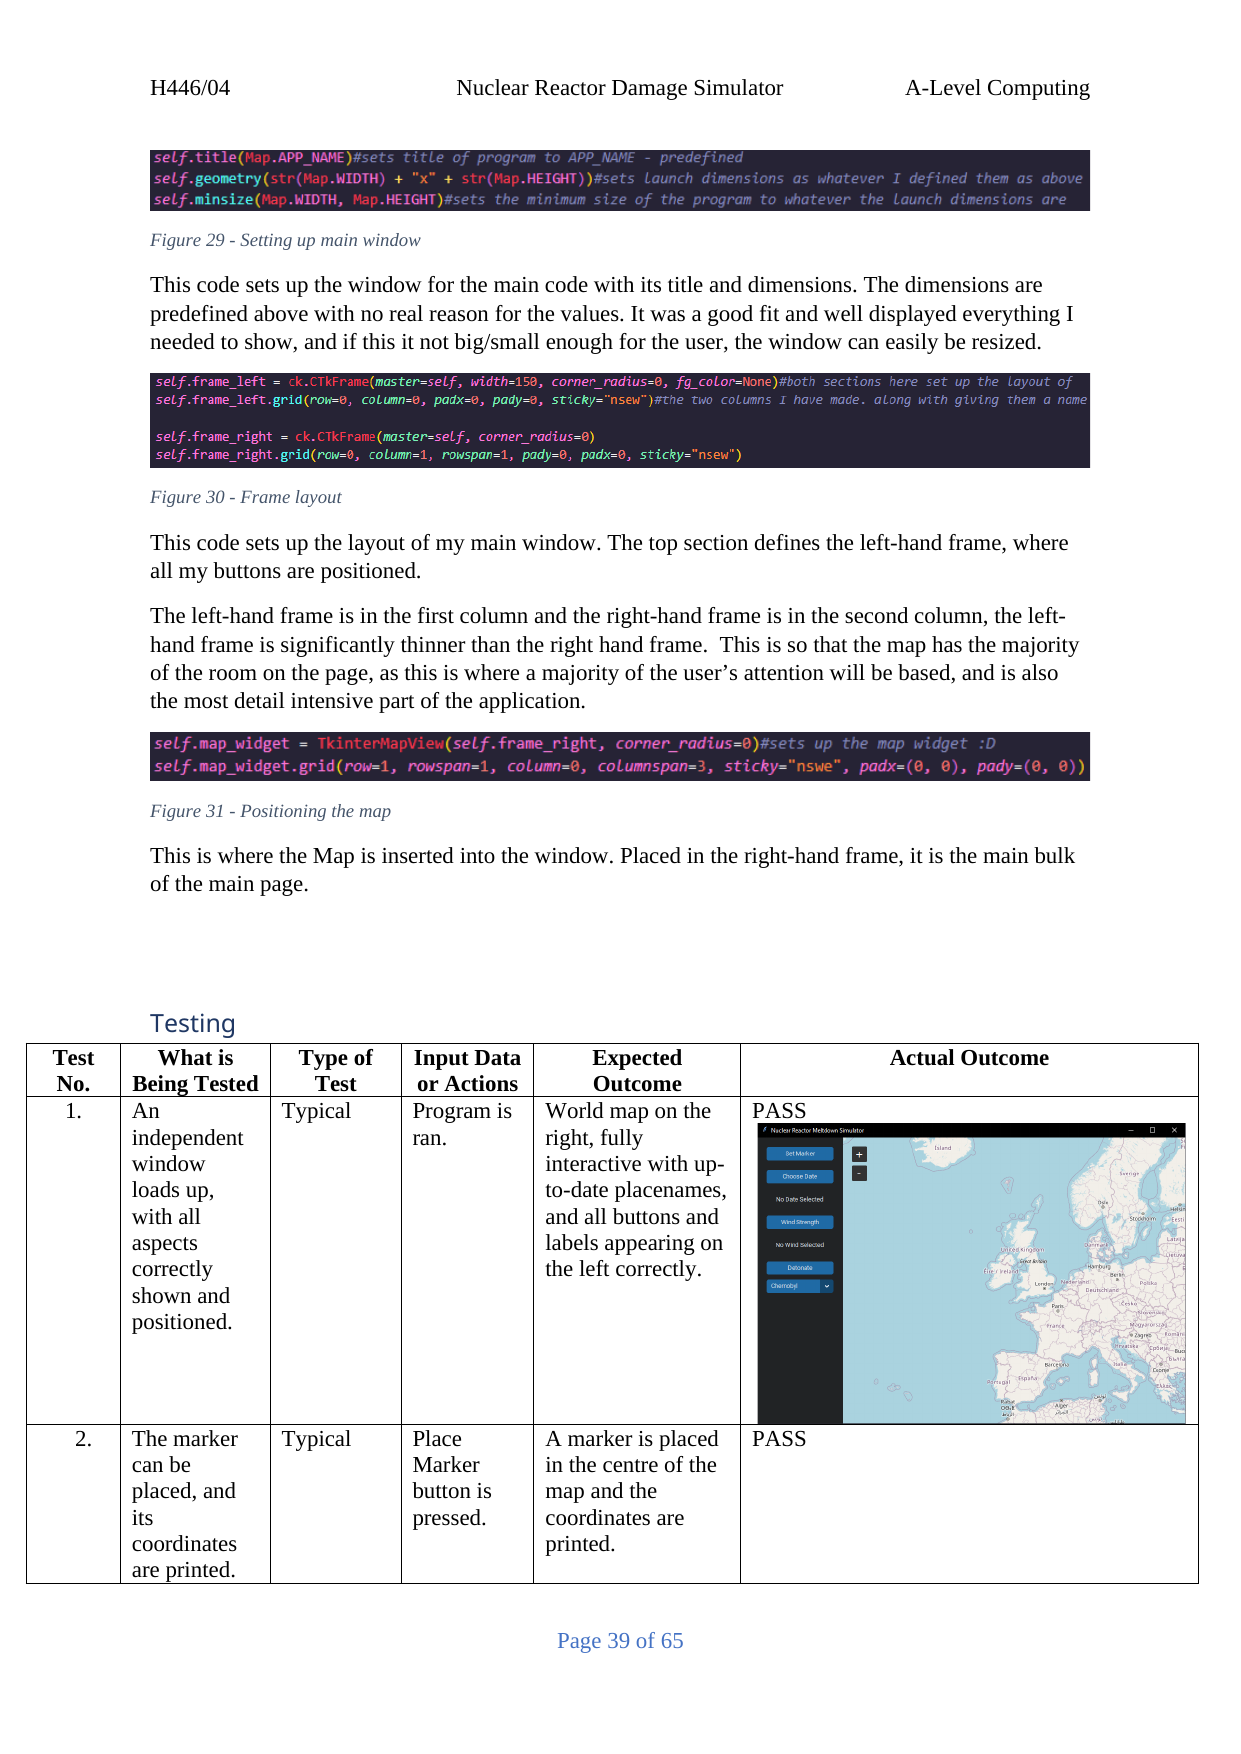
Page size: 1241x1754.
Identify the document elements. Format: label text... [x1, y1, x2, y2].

table_cell An independent window loads up, with all aspects correctly shown and positioned. [121, 1097, 270, 1423]
table_header Input Data or Actions [402, 1044, 533, 1096]
picture [150, 373, 1091, 468]
table_cell PASS [741, 1425, 1198, 1583]
text This is where the Map is inserted into the window. Placed in the right-hand frame, it is the main bulk of the main page. [150, 842, 1090, 897]
table_cell [27, 1425, 120, 1583]
table_header Actual Outcome [741, 1044, 1198, 1096]
table_header Expected Outcome [534, 1044, 740, 1096]
table_cell World map on the right, fully interactive with up-to-date placenames, and all buttons and labels appearing on the left correctly. [534, 1097, 740, 1423]
text The left-hand frame is in the first column and the right-hand frame is in the second column, the left-hand frame is significantly thinner than the right hand frame. This is so that the map has the majority of the room on the page, as this is where a majority of the user’s attention will be based, and is also the most detail intensive part of the application. [150, 602, 1090, 714]
picture [150, 732, 1091, 781]
picture [150, 150, 1091, 211]
text This code sets up the layout of my main window. The top section defines the left-hand frame, where all my buttons are positioned. [150, 529, 1090, 583]
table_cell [121, 1425, 270, 1583]
table_cell Typical [271, 1097, 401, 1423]
table_header What is Being Tested [121, 1044, 270, 1096]
table_cell Typical [271, 1425, 401, 1583]
table_header Test No. [27, 1044, 120, 1096]
table_cell Program is ran. [402, 1097, 533, 1423]
subtitle Testing [150, 1006, 1090, 1040]
table_header Type of Test [271, 1044, 401, 1096]
picture [757, 1123, 1186, 1424]
table_cell 1. [27, 1097, 120, 1423]
table_cell PASS [741, 1097, 1198, 1423]
text This code sets up the window for the main code with its title and dimensions. The dimensions are predefined above with no real reason for the values. It was a good fit and well displayed everything I needed to show, and if this it not big/small enough for the user, the window can easily be resized. [150, 271, 1090, 355]
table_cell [534, 1425, 740, 1583]
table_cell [402, 1425, 533, 1583]
